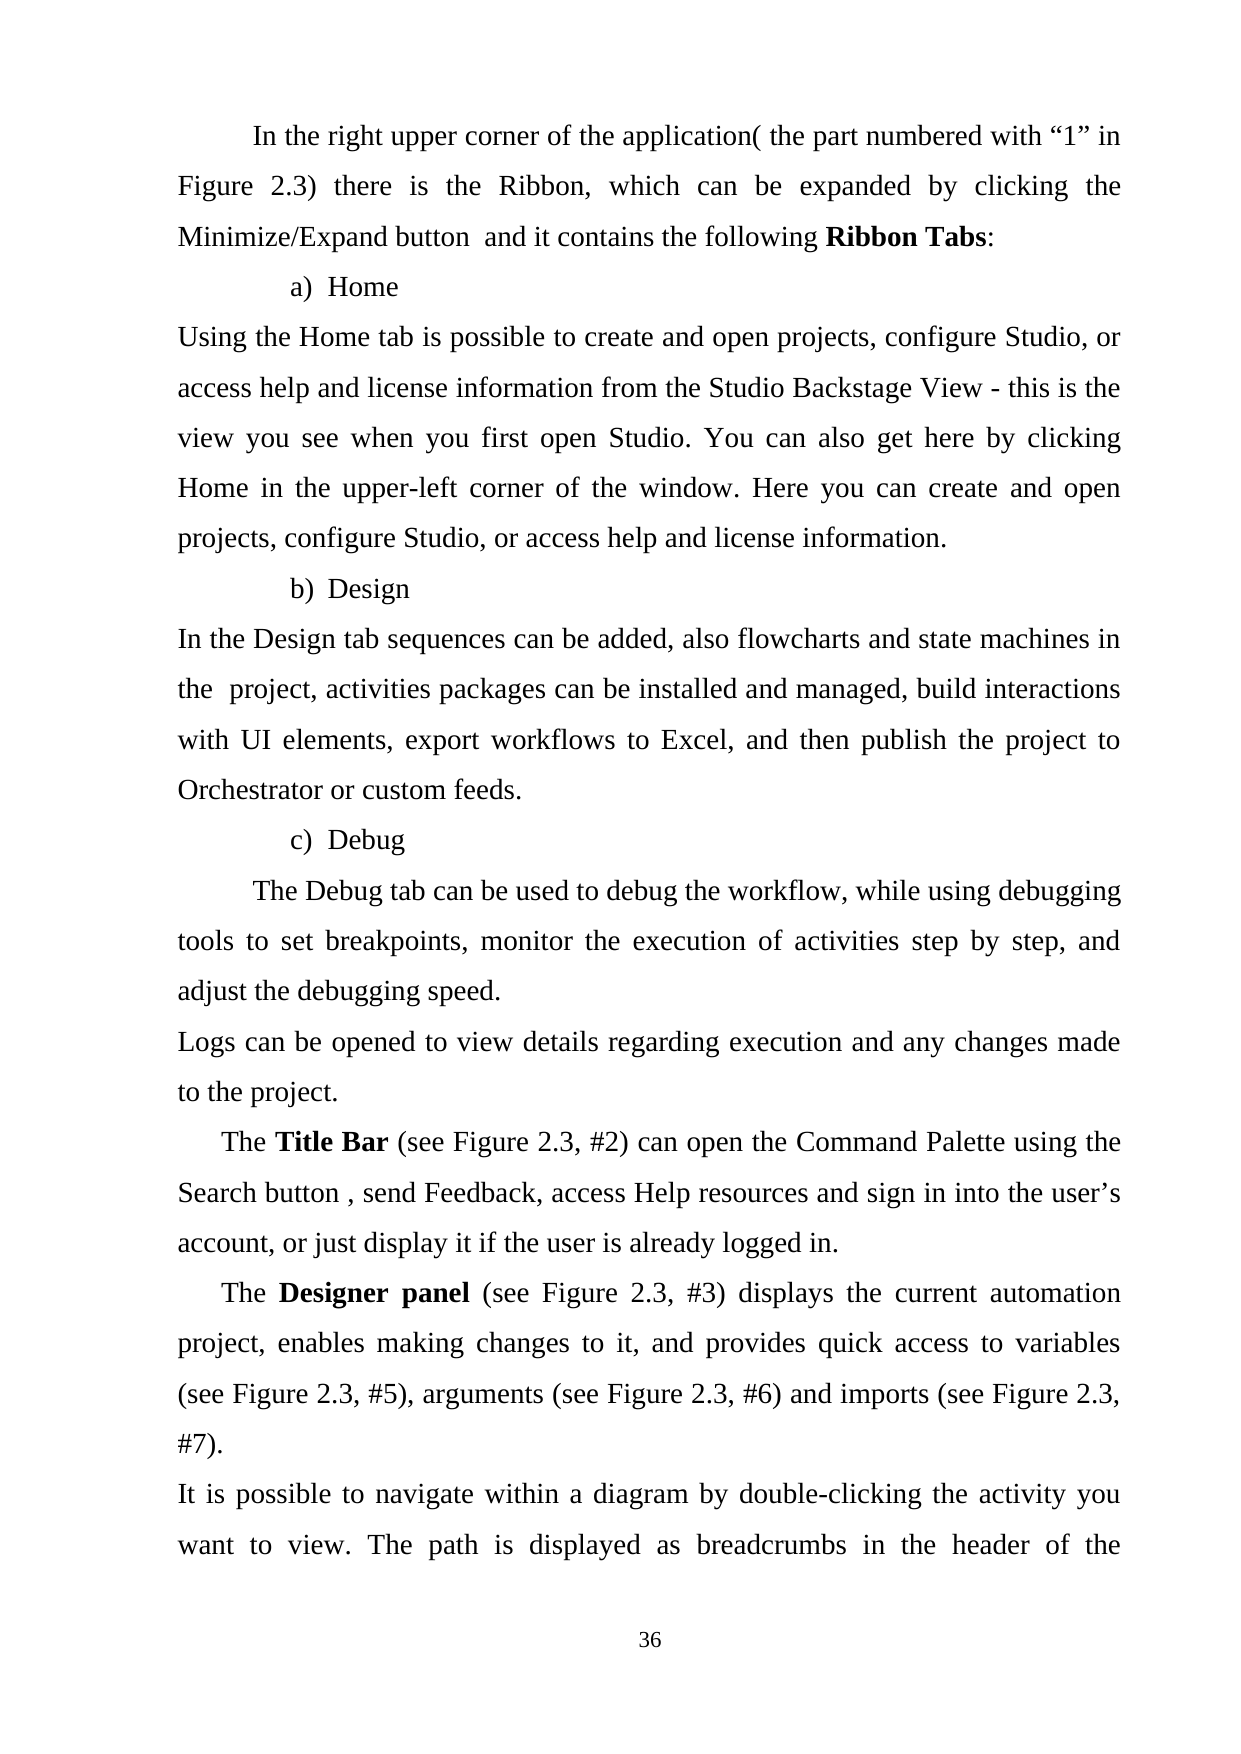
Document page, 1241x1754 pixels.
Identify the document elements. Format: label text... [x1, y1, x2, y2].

text The Debug tab can be used to debug the workflow, while using debugging tools to set breakpoints, monitor the execution of activities step by step, and adjust the debugging speed. [177, 873, 1122, 1007]
text In the Design tab sequences can be added, also flowcharts and state machines in the project, activities packages can be installed and managed, build interactions with UI elements, export workflows to Excel, and then publish the project to Orchestrator or custom feeds. [177, 621, 1122, 806]
text The Designer panel (see Figure 2.3, #3) displays the current automation project, enables making changes to it, and provides quick access to variables (see Figure 2.3, #5), arguments (see Figure 2.3, #6) and imports (see Figure 2.3, #7). [177, 1275, 1122, 1460]
list Debug [290, 822, 1122, 856]
list Home [290, 269, 1122, 303]
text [177, 1477, 1122, 1560]
text In the right upper corner of the application( the part numbered with “1” in Figure 2.3) there is the Ribbon, which can be expanded by clicking the Minimize/Expand button and it contains the following Ribbon Tabs: [177, 118, 1122, 252]
text Logs can be opened to view details regarding execution and any changes made to the project. [177, 1024, 1122, 1108]
text Using the Home tab is possible to create and open projects, configure Studio, or access help and license information from the Studio Backstage View - this is the view you see when you first open Studio. You can also get here by clicking Home in the upper-left corner of the window. Here you can create and open projects, configure Studio, or access help and license information. [177, 319, 1122, 554]
text The Title Bar (see Figure 2.3, #2) can open the Command Palette using the Search button , send Feedback, access Help resources and sign in into the user’s account, or just display it if the user is already logged in. [177, 1124, 1122, 1258]
list Design [290, 571, 1122, 604]
